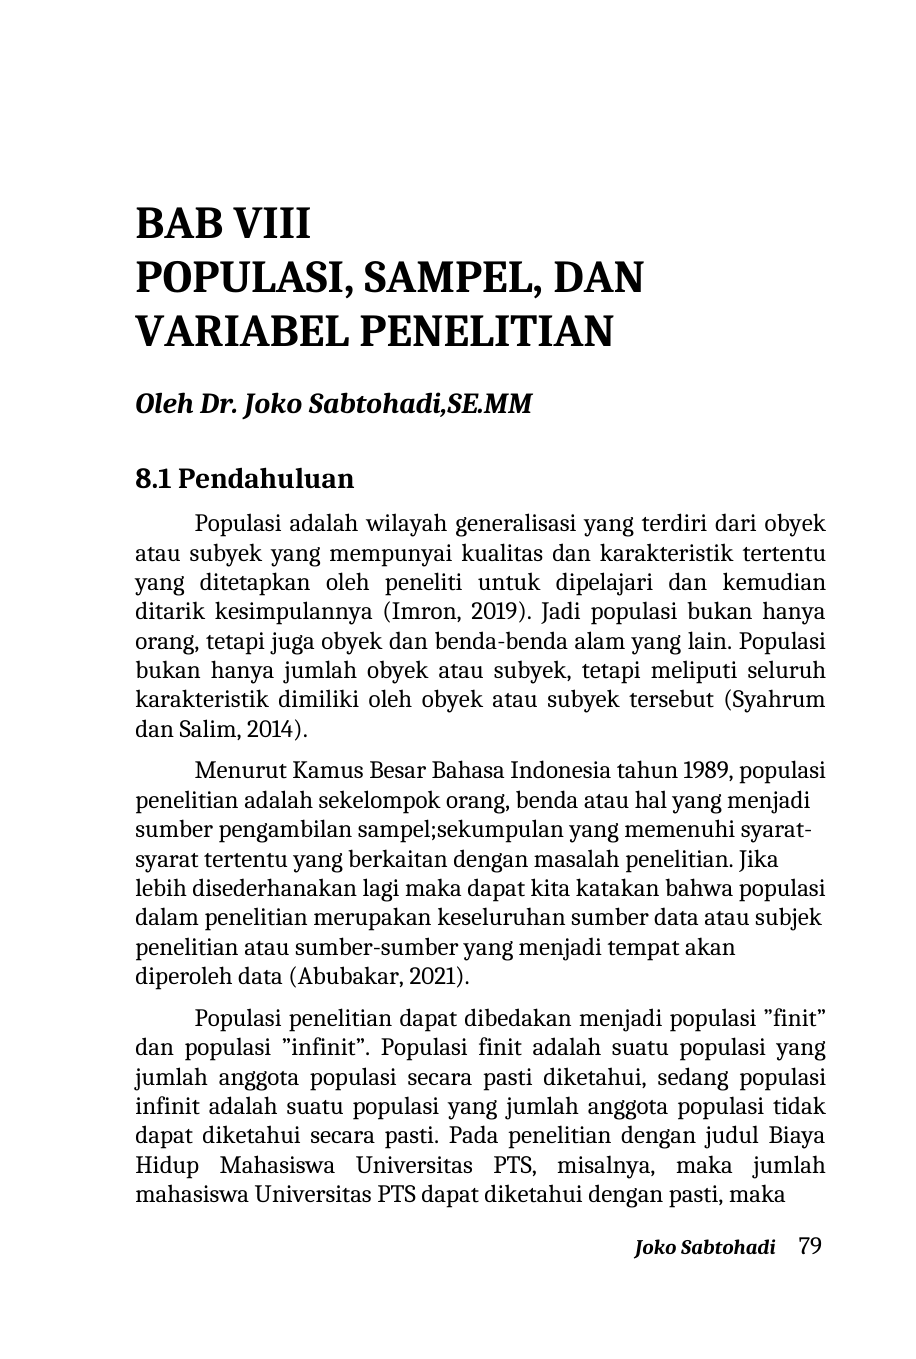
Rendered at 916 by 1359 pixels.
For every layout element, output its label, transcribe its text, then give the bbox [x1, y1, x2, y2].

text 8.1 Pendahuluan [135, 461, 829, 495]
text Populasi penelitian dapat dibedakan menjadi populasi ”finit” dan populasi ”infinit”. Populasi finit adalah suatu populasi yang jumlah anggota populasi secara pasti diketahui, sedang populasi infinit adalah suatu populasi yang jumlah anggota populasi tidak dapat diketahui secara pasti. Pada penelitian dengan judul Biaya Hidup Mahasiswa Universitas PTS, misalnya, maka jumlah mahasiswa Universitas PTS dapat diketahui dengan pasti, maka [135, 1003, 827, 1208]
text BAB VIII POPULASI, SAMPEL, DAN VARIABEL PENELITIAN [135, 196, 664, 357]
text Oleh Dr. Joko Sabtohadi,SE.MM [135, 387, 829, 421]
text Joko Sabtohadi 79 [135, 1231, 822, 1260]
text Populasi adalah wilayah generalisasi yang terdiri dari obyek atau subyek yang mempunyai kualitas dan karakteristik tertentu yang ditetapkan oleh peneliti untuk dipelajari dan kemudian ditarik kesimpulannya (Imron, 2019). Jadi populasi bukan hanya orang, tetapi juga obyek dan benda-benda alam yang lain. Populasi bukan hanya jumlah obyek atau subyek, tetapi meliputi seluruh karakteristik dimiliki oleh obyek atau subyek tersebut (Syahrum dan Salim, 2014). [135, 508, 827, 743]
text Menurut Kamus Besar Bahasa Indonesia tahun 1989, populasi penelitian adalah sekelompok orang, benda atau hal yang menjadi sumber pengambilan sampel;sekumpulan yang memenuhi syarat-syarat tertentu yang berkaitan dengan masalah penelitian. Jika lebih disederhanakan lagi maka dapat kita katakan bahwa populasi dalam penelitian merupakan keseluruhan sumber data atau subjek penelitian atau sumber-sumber yang menjadi tempat akan diperoleh data (Abubakar, 2021). [135, 755, 829, 990]
